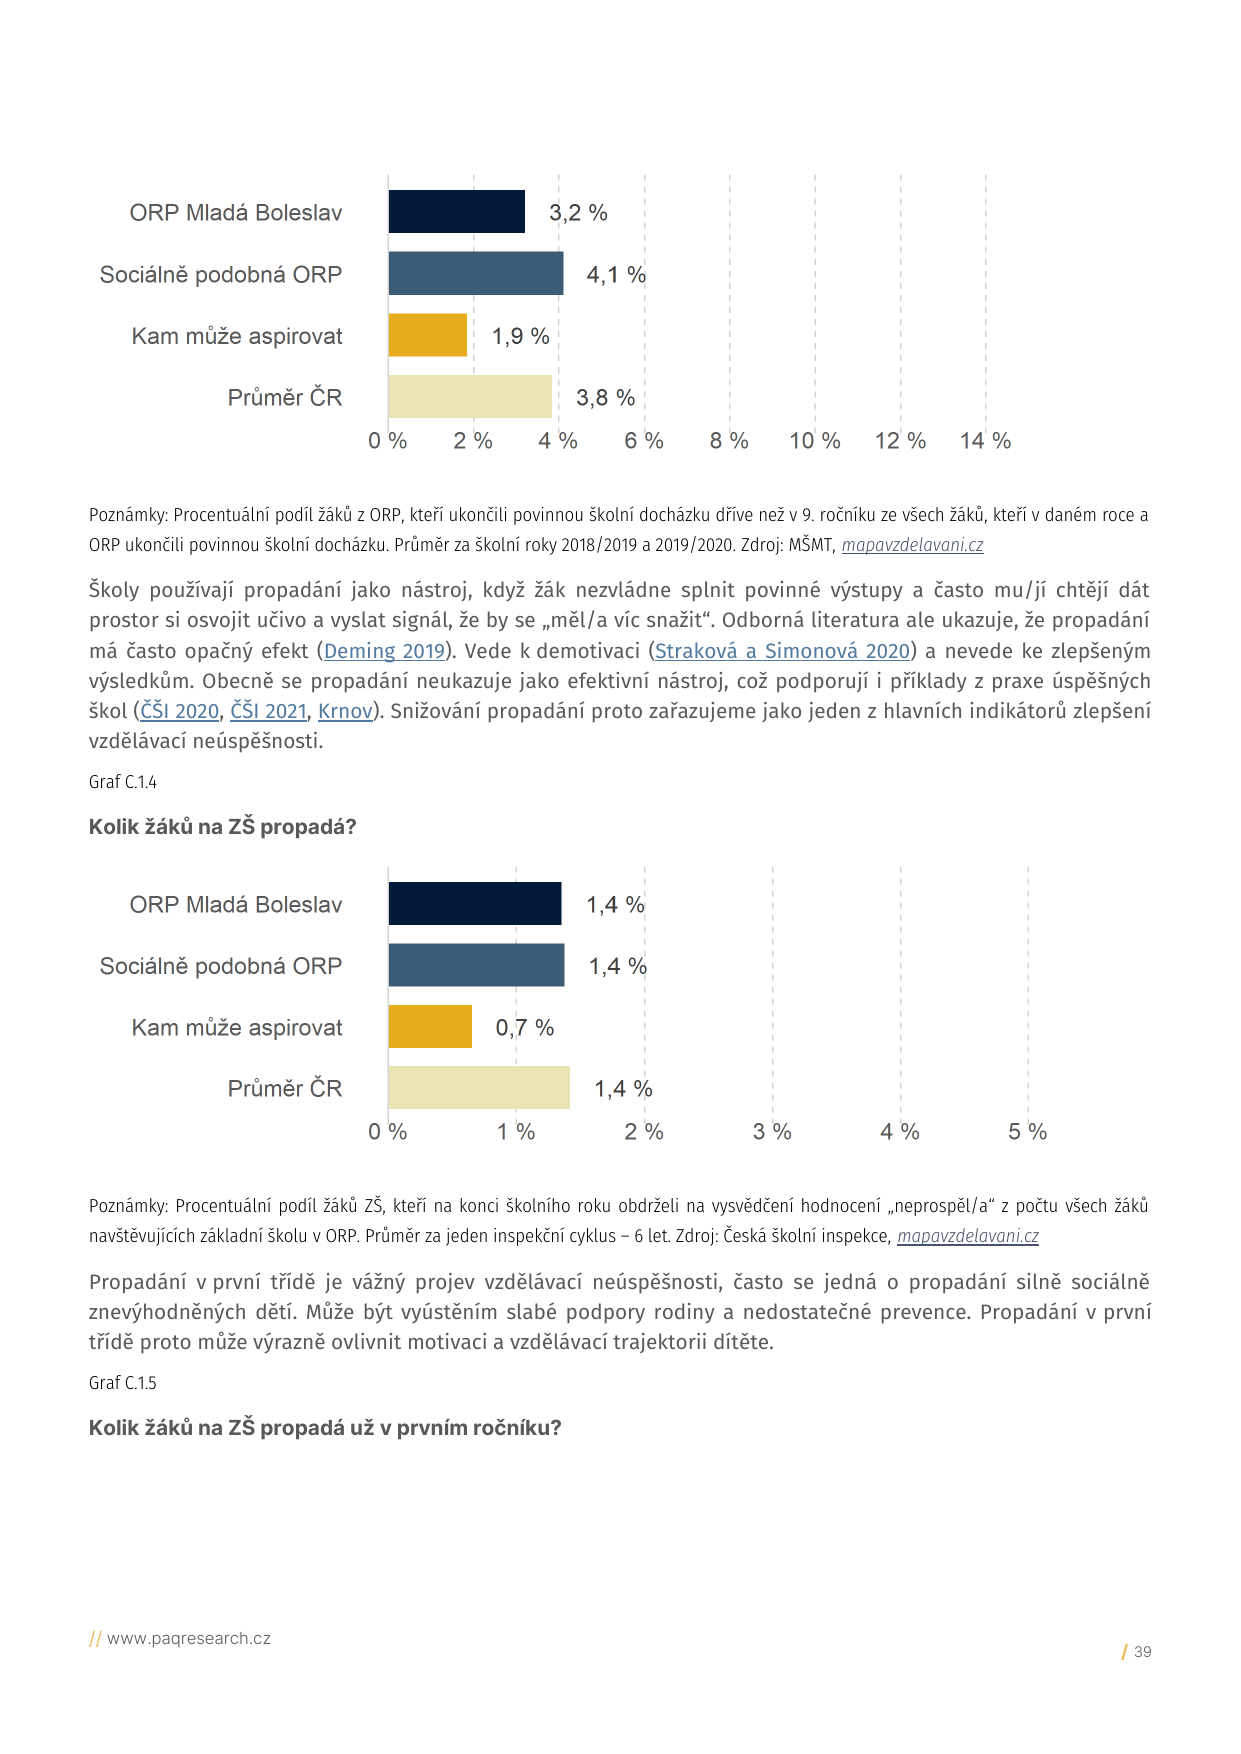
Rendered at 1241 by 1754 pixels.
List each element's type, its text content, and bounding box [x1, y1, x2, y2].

picture [88, 147, 1139, 480]
text Poznámky: Procentuální podíl žáků ZŠ, kteří na konci školního roku obdrželi na vysvědčení hodnocení „neprospěl/a“ z počtu všech žáků navštěvujících základní školu v ORP. Průměr za jeden inspekční cyklus – 6 let. Zdroj: Česká školní inspekce, mapavzdelavani.cz [89, 1187, 1152, 1248]
text Školy používají propadání jako nástroj, když žák nezvládne splnit povinné výstupy a často mu/jí chtějí dát prostor si osvojit učivo a vyslat signál, že by se „měl/a víc snažit“. Odborná literatura ale ukazuje, že propadání má často opačný efekt (Deming 2019). Vede k demotivaci (Straková a Simonová 2020) a nevede ke zlepšeným výsledkům. Obecně se propadání neukazuje jako efektivní nástroj, což podporují i příklady z praxe úspěšných škol (ČŠI 2020, ČŠI 2021, Krnov). Snižování propadání proto zařazujeme jako jeden z hlavních indikátorů zlepšení vzdělávací neúspěšnosti. [89, 573, 1152, 754]
picture [88, 839, 1139, 1171]
text Propadání v první třídě je vážný projev vzdělávací neúspěšnosti, často se jedná o propadání silně sociálně znevýhodněných dětí. Může být vyústěním slabé podpory rodiny a nedostatečné prevence. Propadání v první třídě proto může výrazně ovlivnit motivaci a vzdělávací trajektorii dítěte. [89, 1264, 1152, 1355]
text Poznámky: Procentuální podíl žáků z ORP, kteří ukončili povinnou školní docházku dříve než v 9. ročníku ze všech žáků, kteří v daném roce a ORP ukončili povinnou školní docházku. Průměr za školní roky 2018/2019 a 2019/2020. Zdroj: MŠMT, mapavzdelavani.cz [89, 496, 1152, 556]
text Kolik žáků na ZŠ propadá už v prvním ročníku? [89, 1410, 1152, 1440]
text Graf C.1.5 [89, 1372, 1152, 1394]
text Kolik žáků na ZŠ propadá? [89, 809, 1152, 839]
text Graf C.1.4 [89, 771, 1152, 793]
